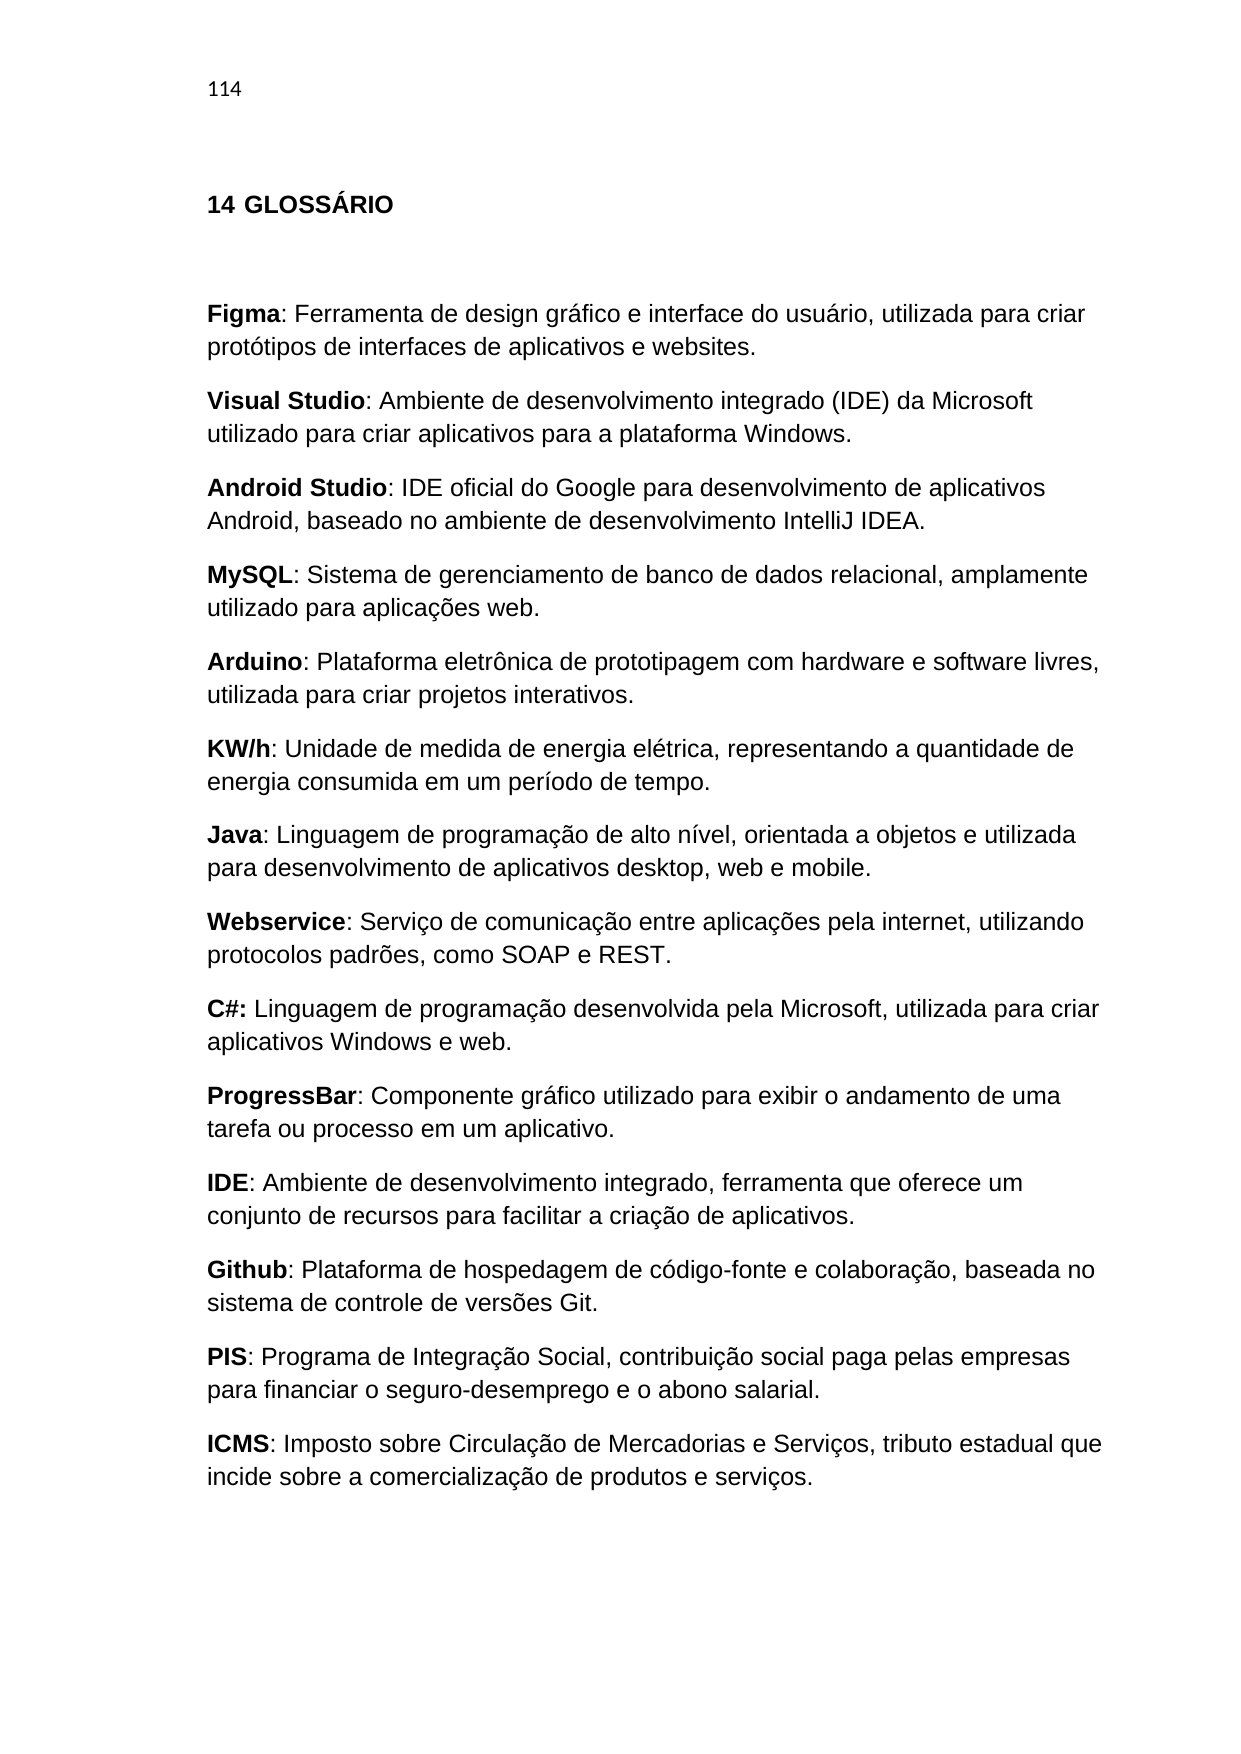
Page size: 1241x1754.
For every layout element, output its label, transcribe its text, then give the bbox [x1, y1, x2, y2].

text Arduino: Plataforma eletrônica de prototipagem com hardware e software livres, utilizada para criar projetos interativos. [207, 647, 1122, 708]
text C#: Linguagem de programação desenvolvida pela Microsoft, utilizada para criar aplicativos Windows e web. [207, 994, 1122, 1056]
text Visual Studio: Ambiente de desenvolvimento integrado (IDE) da Microsoft utilizado para criar aplicativos para a plataforma Windows. [207, 386, 1122, 448]
text ICMS: Imposto sobre Circulação de Mercadorias e Serviços, tributo estadual que incide sobre a comercialização de produtos e serviços. [207, 1428, 1122, 1490]
text Figma: Ferramenta de design gráfico e interface do usuário, utilizada para criar protótipos de interfaces de aplicativos e websites. [207, 299, 1122, 361]
subtitle GLOSSÁRIO [207, 190, 1122, 218]
text Java: Linguagem de programação de alto nível, orientada a objetos e utilizada para desenvolvimento de aplicativos desktop, web e mobile. [207, 820, 1122, 882]
text ProgressBar: Componente gráfico utilizado para exibir o andamento de uma tarefa ou processo em um aplicativo. [207, 1081, 1122, 1143]
text Webservice: Serviço de comunicação entre aplicações pela internet, utilizando protocolos padrões, como SOAP e REST. [207, 907, 1122, 969]
text KW/h: Unidade de medida de energia elétrica, representando a quantidade de energia consumida em um período de tempo. [207, 733, 1122, 795]
text Github: Plataforma de hospedagem de código-fonte e colaboração, baseada no sistema de controle de versões Git. [207, 1255, 1122, 1317]
text Android Studio: IDE oficial do Google para desenvolvimento de aplicativos Android, baseado no ambiente de desenvolvimento IntelliJ IDEA. [207, 473, 1122, 535]
text MySQL: Sistema de gerenciamento de banco de dados relacional, amplamente utilizado para aplicações web. [207, 560, 1122, 622]
text IDE: Ambiente de desenvolvimento integrado, ferramenta que oferece um conjunto de recursos para facilitar a criação de aplicativos. [207, 1168, 1122, 1230]
text PIS: Programa de Integração Social, contribuição social paga pelas empresas para financiar o seguro-desemprego e o abono salarial. [207, 1342, 1122, 1403]
